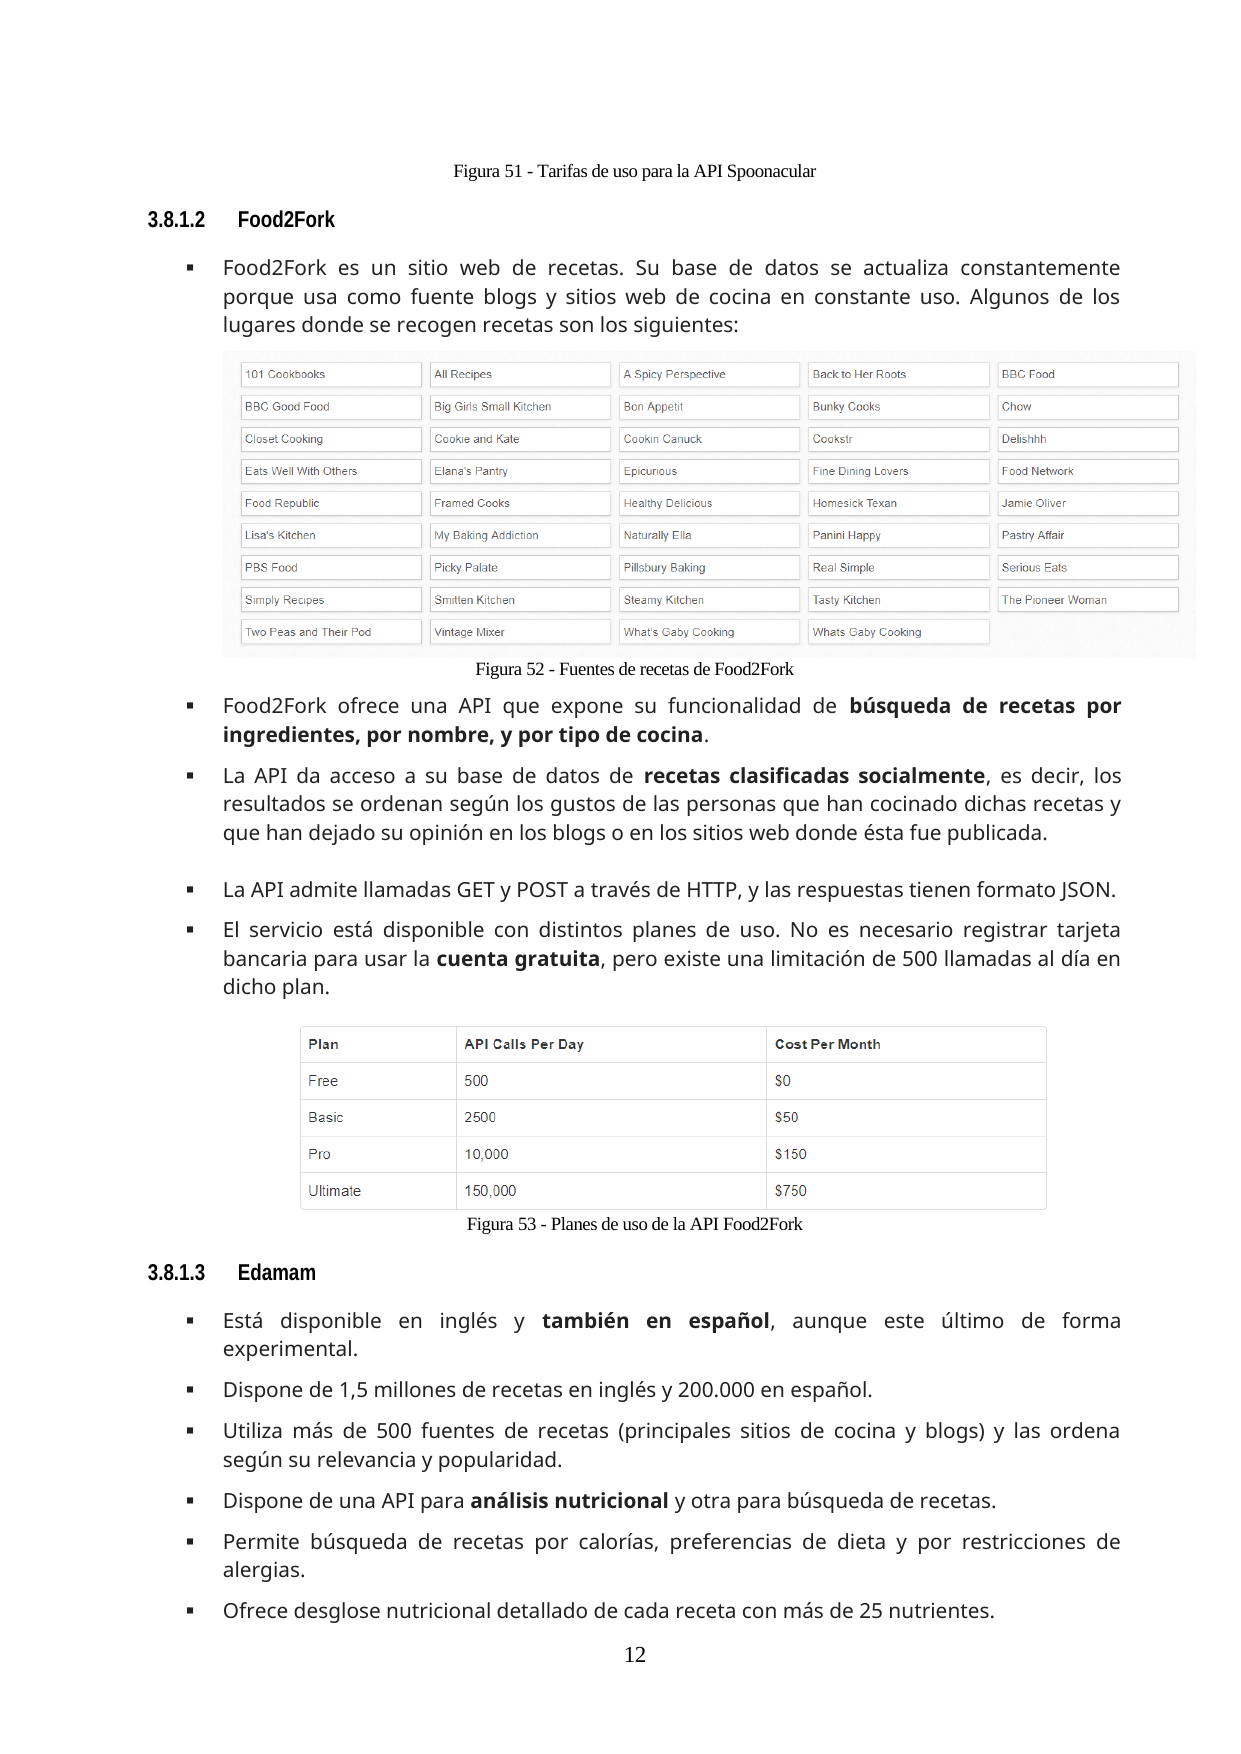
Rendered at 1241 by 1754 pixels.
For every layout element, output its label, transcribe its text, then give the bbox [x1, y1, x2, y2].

list La API da acceso a su base de datos de recetas clasificadas socialmente, es decir, los resultados se ordenan según los gustos de las personas que han cocinado dichas recetas y que han dejado su opinión en los blogs o en los sitios web donde ésta fue publicada. [185, 761, 1122, 846]
subtitle Food2Fork [148, 206, 1122, 233]
text Figura 51 - Tarifas de uso para la API Spoonacular [148, 160, 1122, 181]
list Dispone de 1,5 millones de recetas en inglés y 200.000 en español. [185, 1376, 1122, 1404]
list Food2Fork es un sitio web de recetas. Su base de datos se actualiza constantemente porque usa como fuente blogs y sitios web de cocina en constante uso. Algunos de los lugares donde se recogen recetas son los siguientes: [185, 253, 1122, 339]
picture [295, 1013, 1050, 1213]
list La API admite llamadas GET y POST a través de HTTP, y las respuestas tienen formato JSON. [185, 875, 1122, 903]
list Food2Fork ofrece una API que expone su funcionalidad de búsqueda de recetas por ingredientes, por nombre, y por tipo de cocina. [185, 692, 1122, 748]
text Figura 53 - Planes de uso de la API Food2Fork [148, 1212, 1122, 1234]
picture [222, 351, 1197, 658]
list Está disponible en inglés y también en español, aunque este último de forma experimental. [185, 1306, 1122, 1363]
subtitle Edamam [148, 1259, 1122, 1285]
text Figura 52 - Fuentes de recetas de Food2Fork [148, 657, 1122, 679]
list Permite búsqueda de recetas por calorías, preferencias de dieta y por restricciones de alergias. [185, 1527, 1122, 1584]
list El servicio está disponible con distintos planes de uso. No es necesario registrar tarjeta bancaria para usar la cuenta gratuita, pero existe una limitación de 500 llamadas al día en dicho plan. [185, 916, 1122, 1001]
list Dispone de una API para análisis nutricional y otra para búsqueda de recetas. [185, 1486, 1122, 1514]
list Utiliza más de 500 fuentes de recetas (principales sitios de cocina y blogs) y las ordena según su relevancia y popularidad. [185, 1416, 1122, 1473]
list Ofrece desglose nutricional detallado de cada receta con más de 25 nutrientes. [185, 1596, 1122, 1624]
